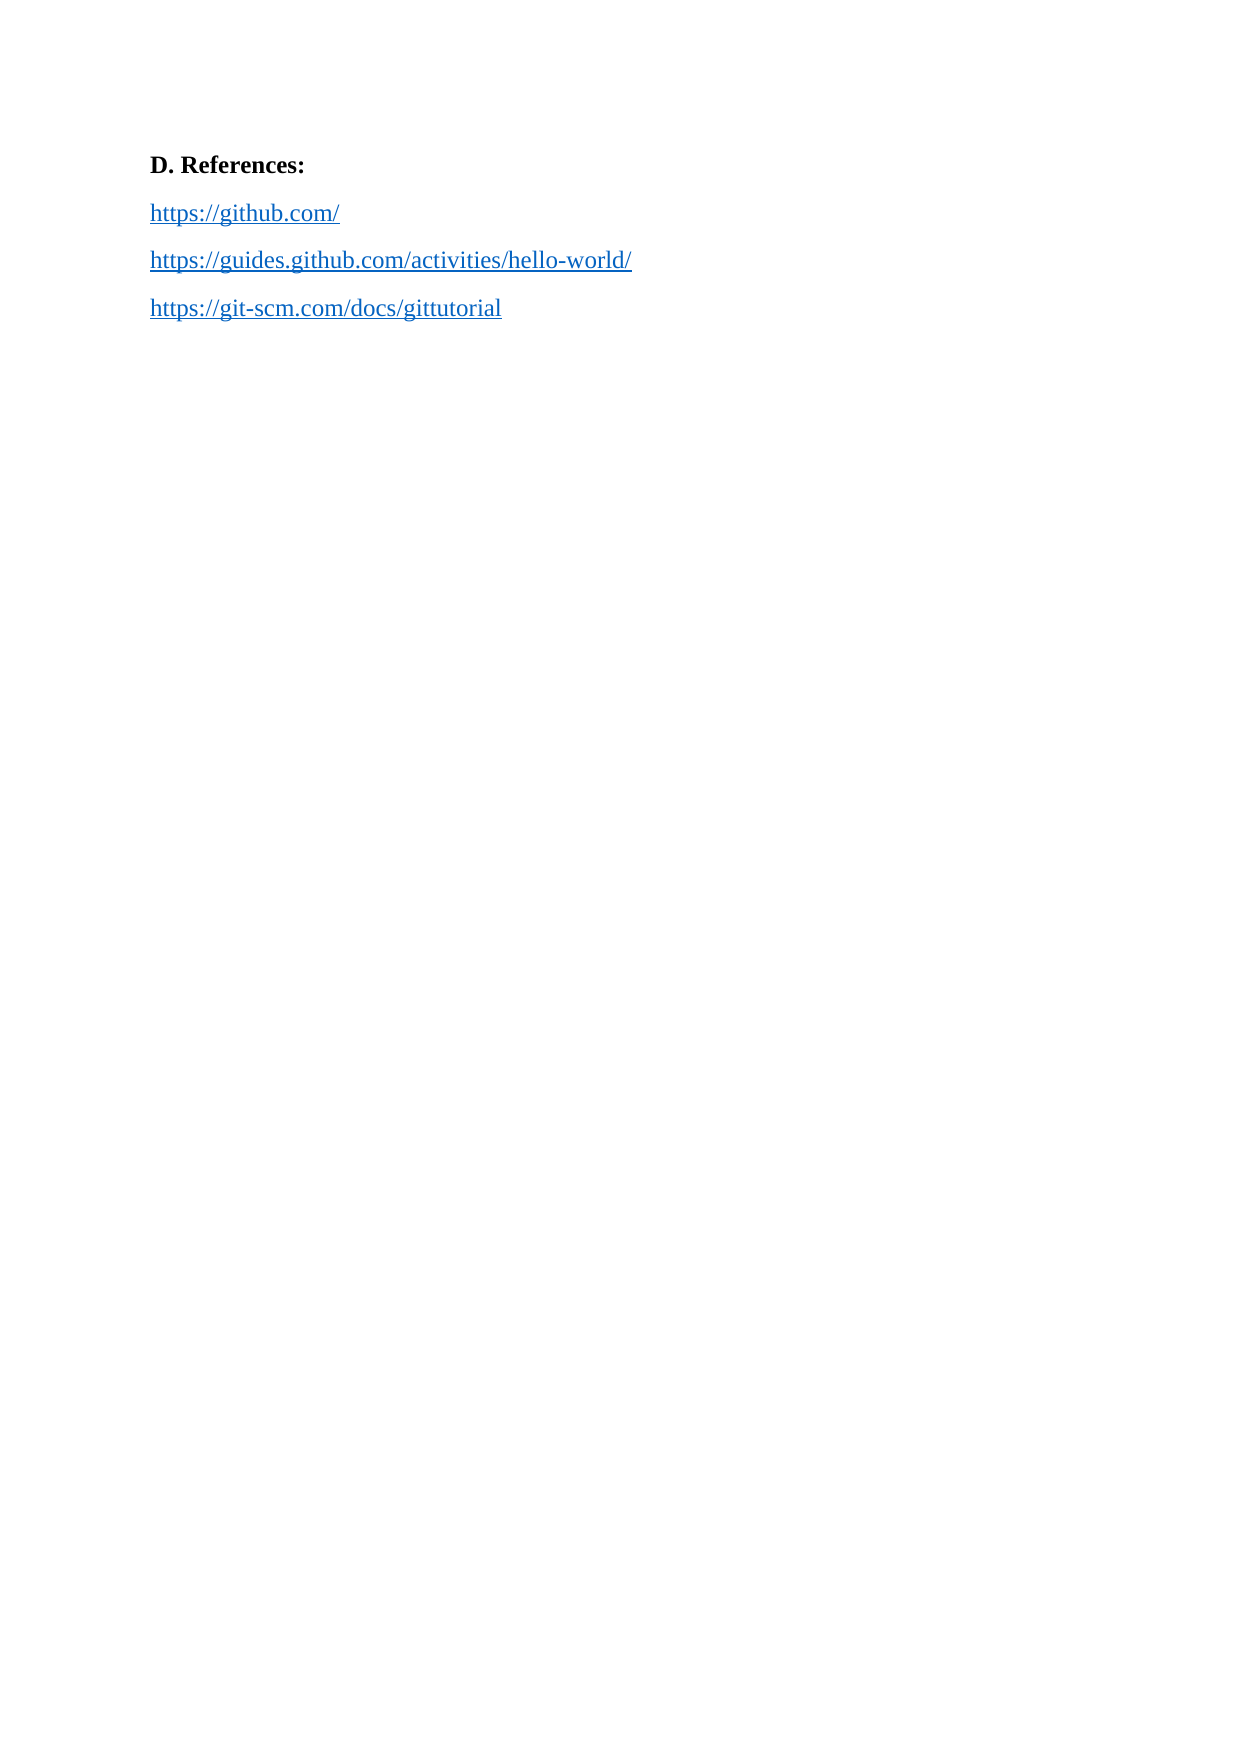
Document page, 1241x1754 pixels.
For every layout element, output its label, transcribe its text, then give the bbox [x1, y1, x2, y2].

text https://guides.github.com/activities/hello-world/ [150, 245, 1090, 274]
text D. References: [150, 150, 1090, 179]
text https://github.com/ [150, 198, 1090, 226]
text https://git-scm.com/docs/gittutorial [150, 293, 1090, 322]
